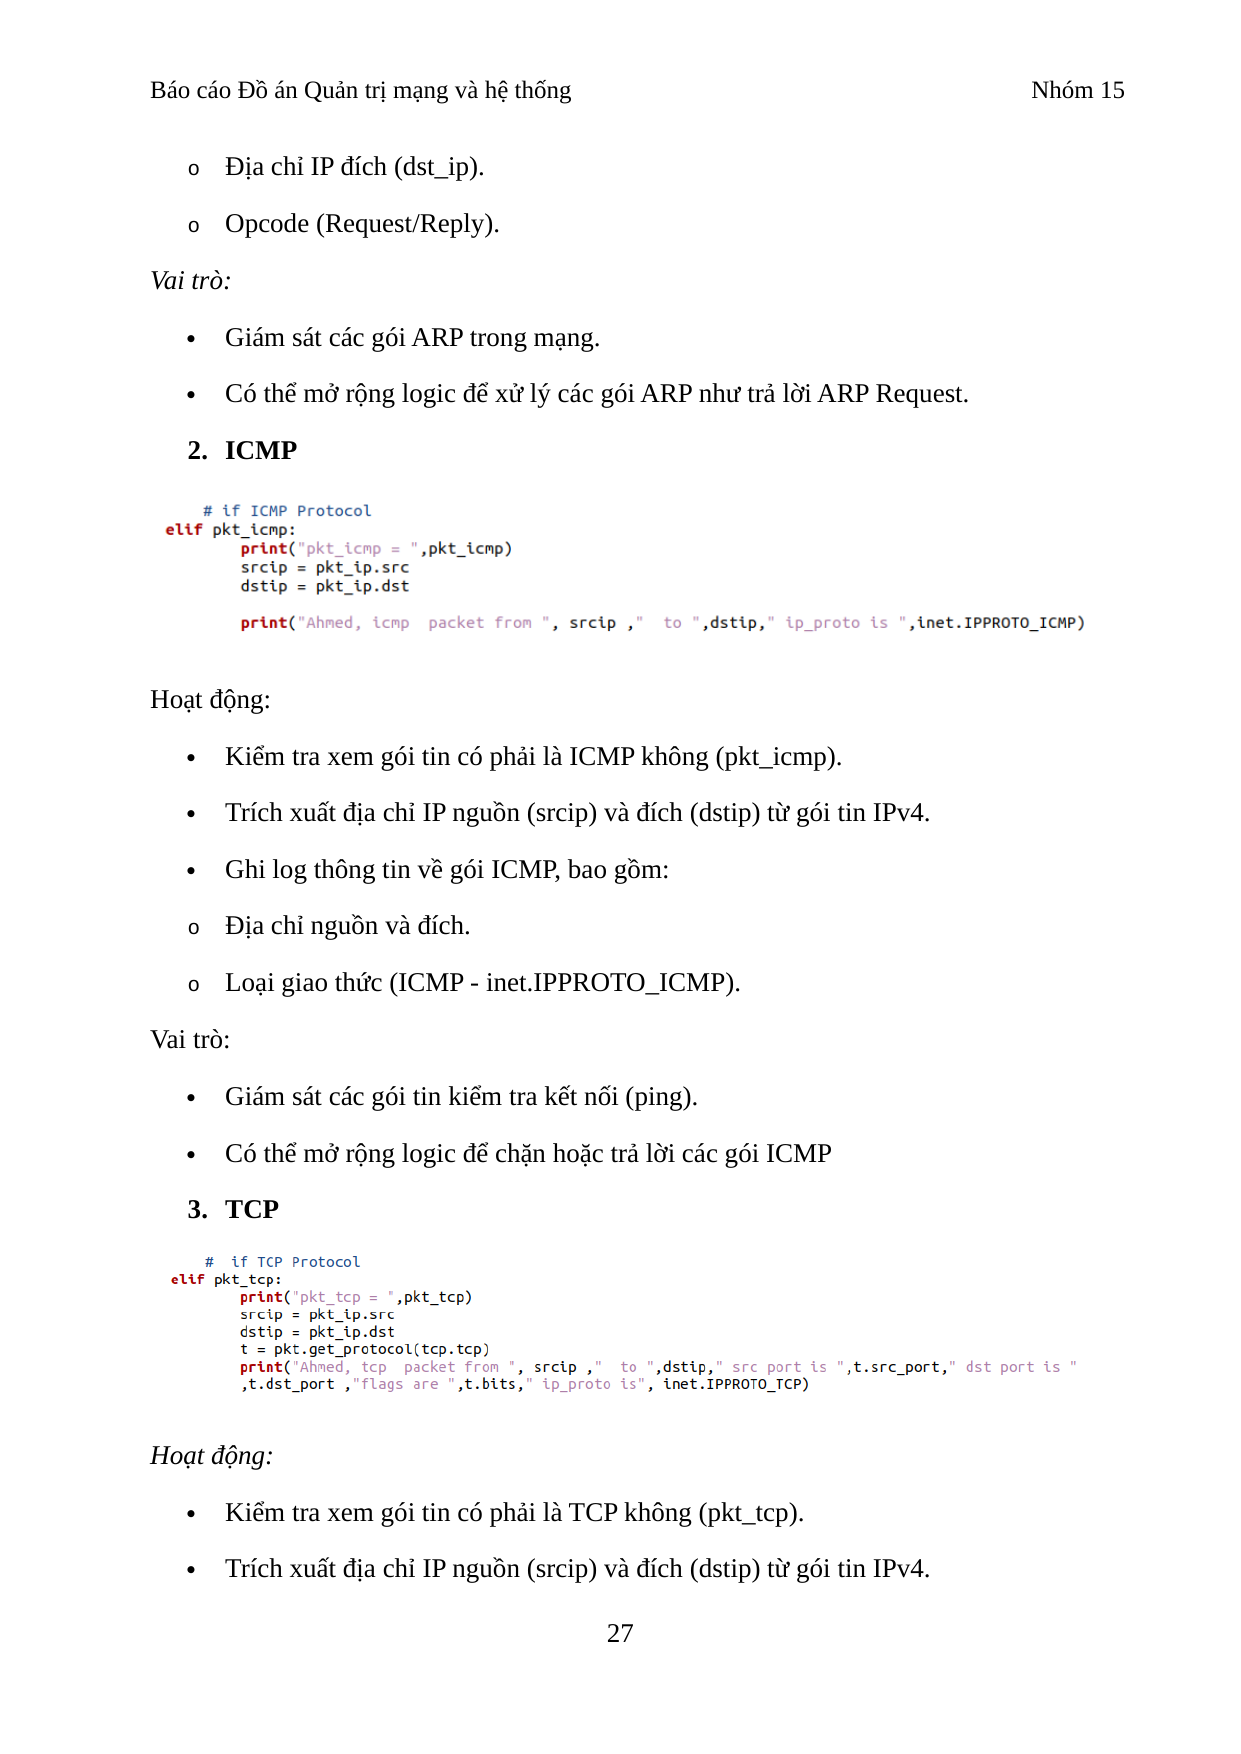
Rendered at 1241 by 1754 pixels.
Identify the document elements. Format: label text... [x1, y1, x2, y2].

list Có thể mở rộng logic để chặn hoặc trả lời các gói ICMP [187, 1137, 1090, 1168]
list Địa chỉ IP đích (dst_ip). [187, 150, 1090, 182]
list Opcode (Request/Reply). [187, 207, 1090, 239]
list Địa chỉ nguồn và đích. [187, 909, 1090, 941]
list Trích xuất địa chỉ IP nguồn (srcip) và đích (dstip) từ gói tin IPv4. [187, 796, 1090, 827]
list Giám sát các gói ARP trong mạng. [187, 321, 1090, 352]
picture [150, 1250, 1091, 1409]
list Ghi log thông tin về gói ICMP, bao gồm: [187, 853, 1090, 884]
list Kiểm tra xem gói tin có phải là TCP không (pkt_tcp). [187, 1496, 1090, 1527]
text Vai trò: [150, 264, 1090, 295]
list Trích xuất địa chỉ IP nguồn (srcip) và đích (dstip) từ gói tin IPv4. [187, 1553, 1090, 1584]
text Vai trò: [150, 1024, 1090, 1055]
list Loại giao thức (ICMP - inet.IPPROTO_ICMP). [187, 967, 1090, 998]
list Kiểm tra xem gói tin có phải là ICMP không (pkt_icmp). [187, 740, 1090, 771]
text Hoạt động: [150, 1439, 1090, 1471]
picture [150, 490, 1091, 652]
list ICMP [187, 434, 1090, 465]
text Hoạt động: [150, 683, 1090, 714]
list Có thể mở rộng logic để xử lý các gói ARP như trả lời ARP Request. [187, 377, 1090, 408]
list TCP [187, 1193, 1090, 1224]
list Giám sát các gói tin kiểm tra kết nối (ping). [187, 1080, 1090, 1111]
